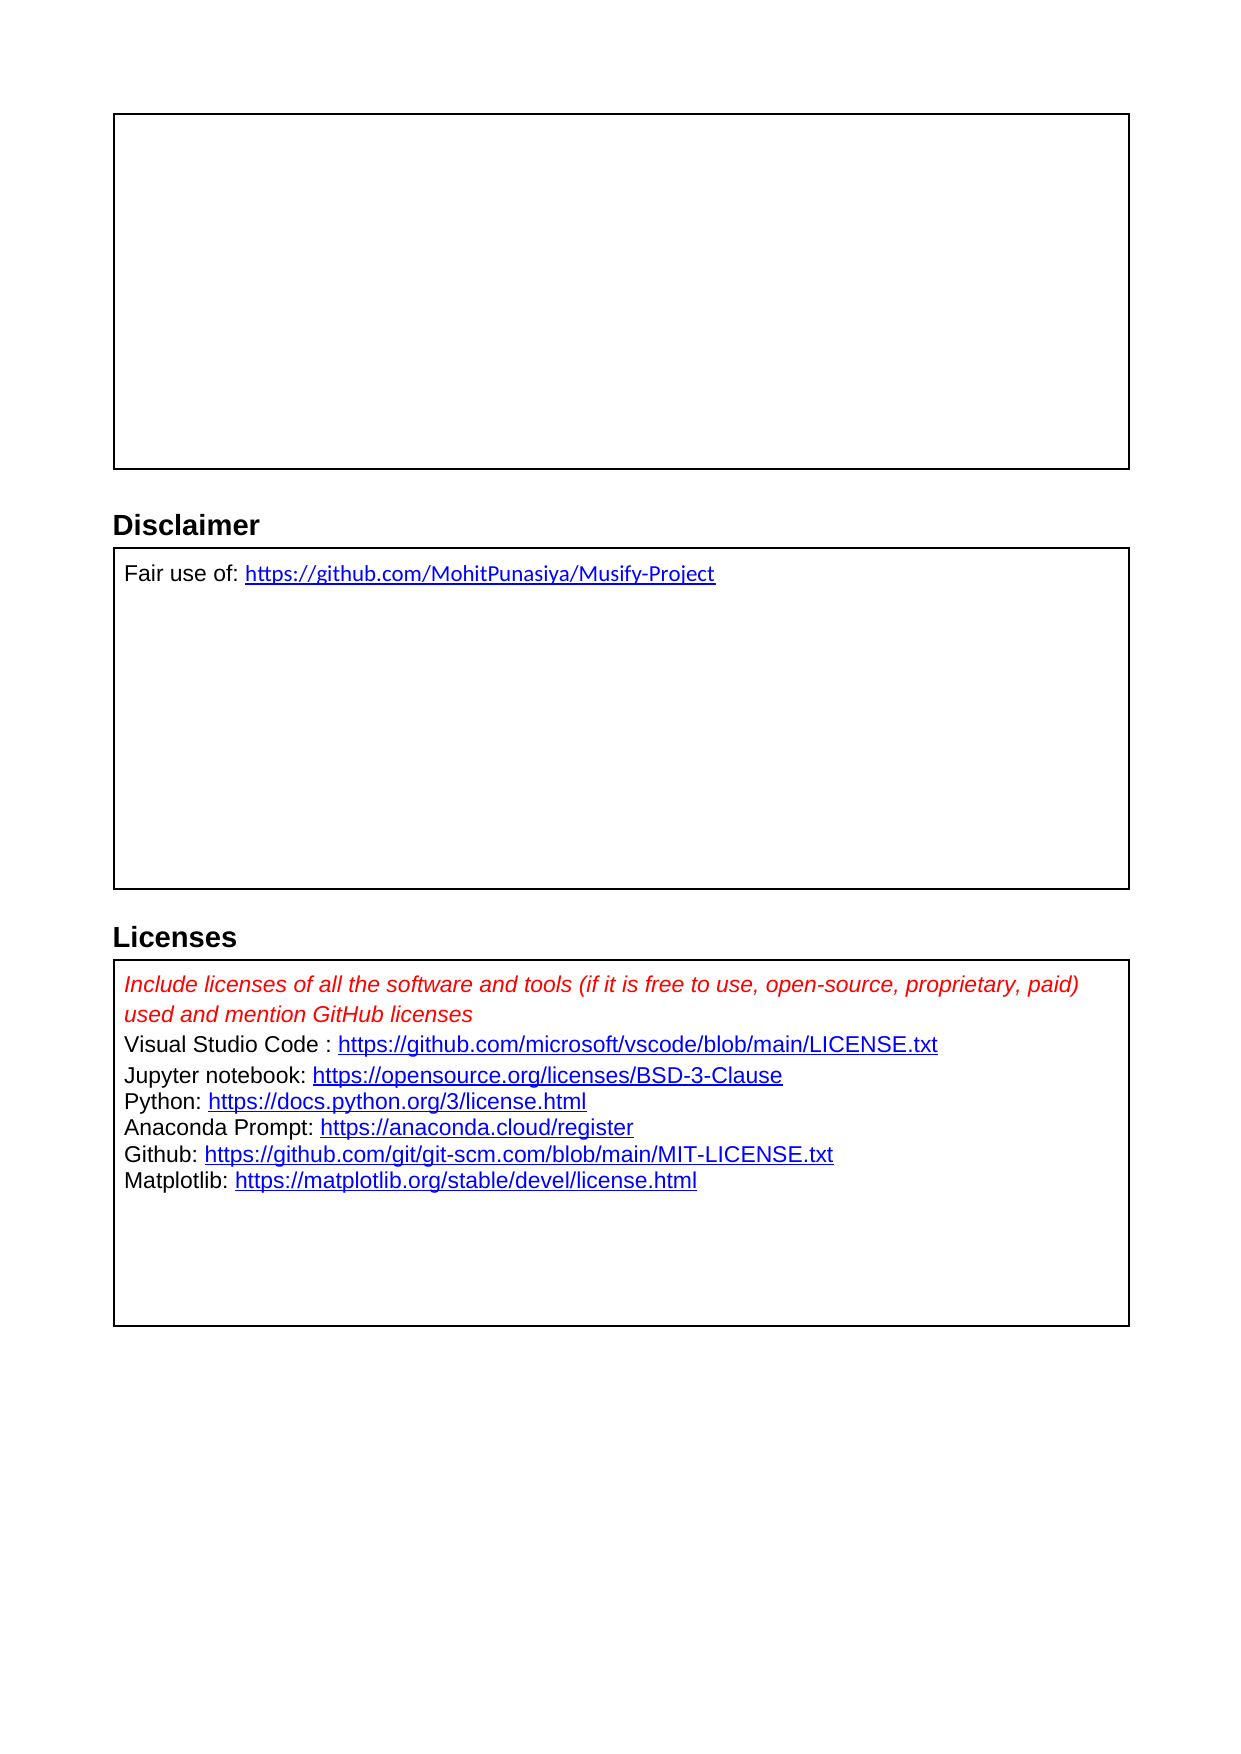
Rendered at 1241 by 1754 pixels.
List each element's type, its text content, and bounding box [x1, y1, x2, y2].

text Disclaimer [112, 508, 1128, 542]
table_header Fair use of: https://github.com/MohitPunasiya/Musify-Project [115, 549, 1128, 888]
text Licenses [112, 920, 1128, 953]
table_header Include licenses of all the software and tools (if it is free to use, open-source, proprietary, paid) used and mention GitHub licenses Visual Studio Code : https://github.com/microsoft/vscode/blob/main/LICENSE.txt Jupyter notebook: https://opensource.org/licenses/BSD-3-Clause Python: https://docs.python.org/3/license.html Anaconda Prompt: https://anaconda.cloud/register Github: https://github.com/git/git-scm.com/blob/main/MIT-LICENSE.txt Matplotlib: https://matplotlib.org/stable/devel/license.html [115, 961, 1128, 1325]
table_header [115, 115, 1128, 468]
